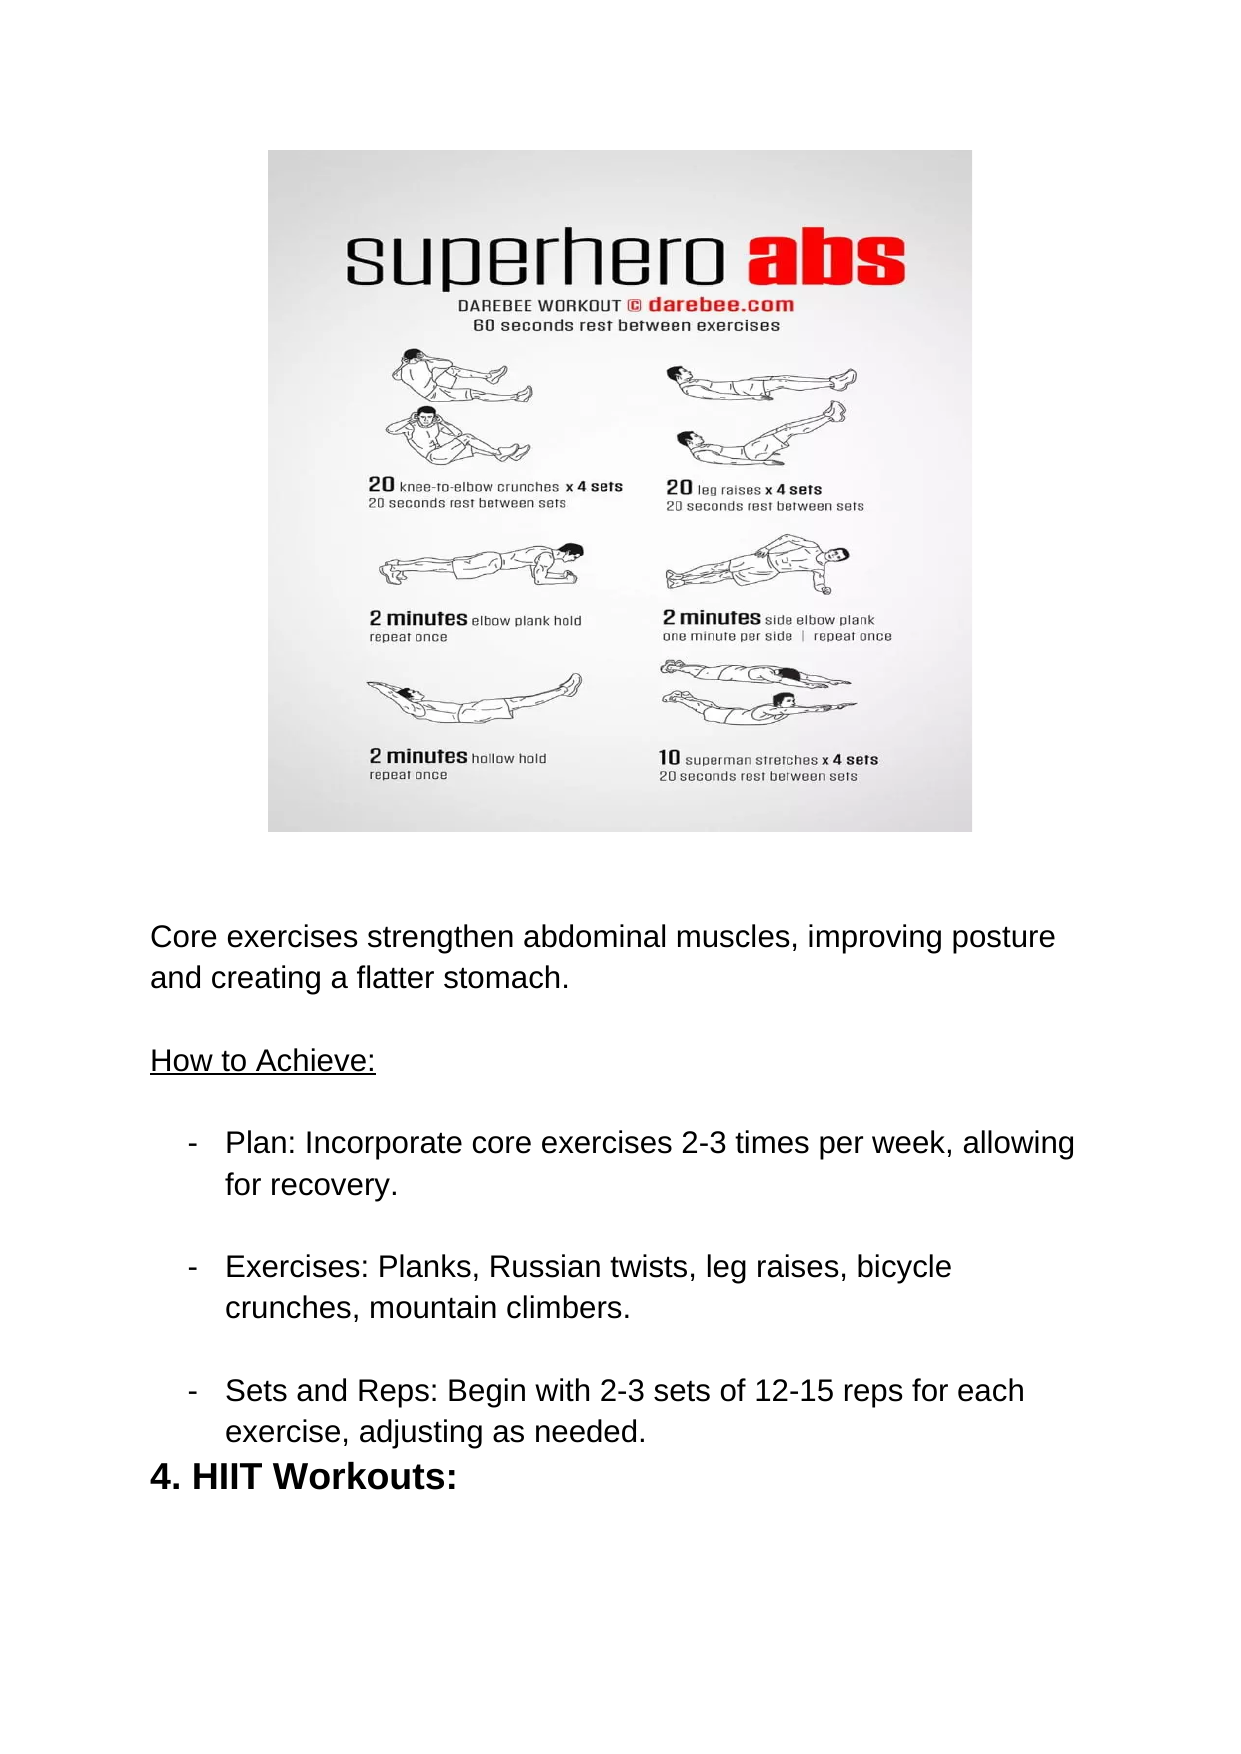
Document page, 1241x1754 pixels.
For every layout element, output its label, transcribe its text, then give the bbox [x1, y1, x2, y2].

text How to Achieve: [150, 1042, 1090, 1078]
text 4. HIIT Workouts: [150, 1454, 1090, 1498]
list Exercises: Planks, Russian twists, leg raises, bicycle crunches, mountain climbers. [187, 1248, 1090, 1326]
list Plan: Incorporate core exercises 2-3 times per week, allowing for recovery. [187, 1124, 1090, 1202]
list Sets and Reps: Begin with 2-3 sets of 12-15 reps for each exercise, adjusting as needed. [187, 1372, 1090, 1449]
text Core exercises strengthen abdominal muscles, improving posture and creating a flatter stomach. [150, 918, 1090, 996]
picture [268, 150, 973, 832]
